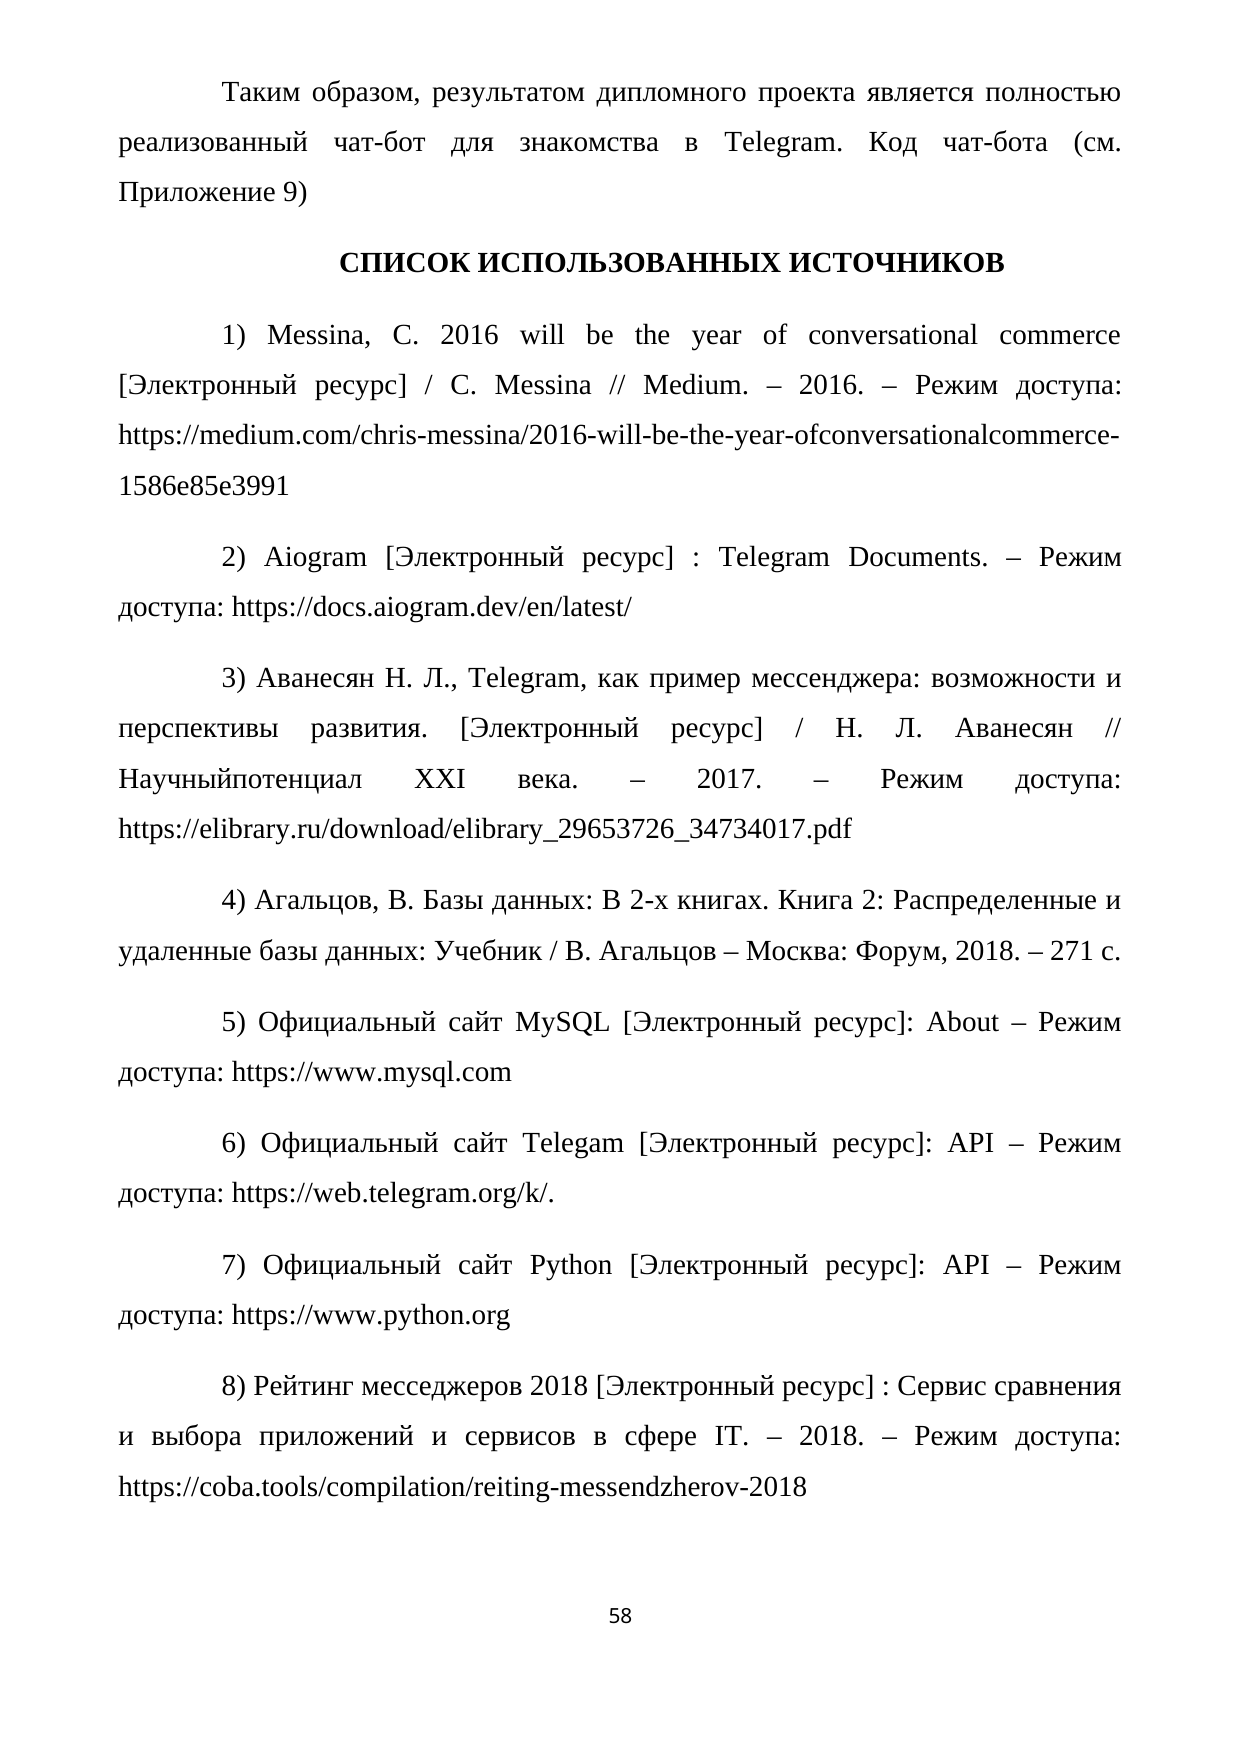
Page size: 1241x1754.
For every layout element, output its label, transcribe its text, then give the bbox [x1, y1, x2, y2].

text 1) Messina, C. 2016 will be the year of conversational commerce [Электронный ресурс] / C. Messina // Medium. – 2016. – Режим доступа: https://medium.com/chris-messina/2016-will-be-the-year-ofconversationalcommerce-1586e85e3991 [118, 317, 1122, 501]
text Таким образом, результатом дипломного проекта является полностью реализованный чат-бот для знакомства в Telegram. Код чат-бота (см. Приложение 9) [118, 74, 1122, 208]
text 7) Официальный сайт Python [Электронный ресурс]: API – Режим доступа: https://www.python.org [118, 1247, 1122, 1331]
text 4) Агальцов, В. Базы данных: В 2-х книгах. Книга 2: Распределенные и удаленные базы данных: Учебник / В. Агальцов – Москва: Форум, 2018. – 271 с. [118, 882, 1122, 966]
text 6) Официальный сайт Telegam [Электронный ресурс]: API – Режим доступа: https://web.telegram.org/k/. [118, 1125, 1122, 1209]
text СПИСОК ИСПОЛЬЗОВАННЫХ ИСТОЧНИКОВ [118, 246, 1122, 279]
text 3) Аванесян Н. Л., Telegram, как пример мессенджера: возможности и перспективы развития. [Электронный ресурс] / Н. Л. Аванесян // Научныйпотенциал XXI века. – 2017. – Режим доступа: https://elibrary.ru/download/elibrary_29653726_34734017.pdf [118, 660, 1122, 845]
text 5) Официальный сайт MySQL [Электронный ресурс]: About – Режим доступа: https://www.mysql.com [118, 1004, 1122, 1088]
text 8) Рейтинг месседжеров 2018 [Электронный ресурс] : Сервис сравнения и выбора приложений и сервисов в сфере IT. – 2018. – Режим доступа: https://coba.tools/compilation/reiting-messendzherov-2018 [118, 1368, 1122, 1502]
text 2) Aiogram [Электронный ресурс] : Telegram Documents. – Режим доступа: https://docs.aiogram.dev/en/latest/ [118, 539, 1122, 623]
